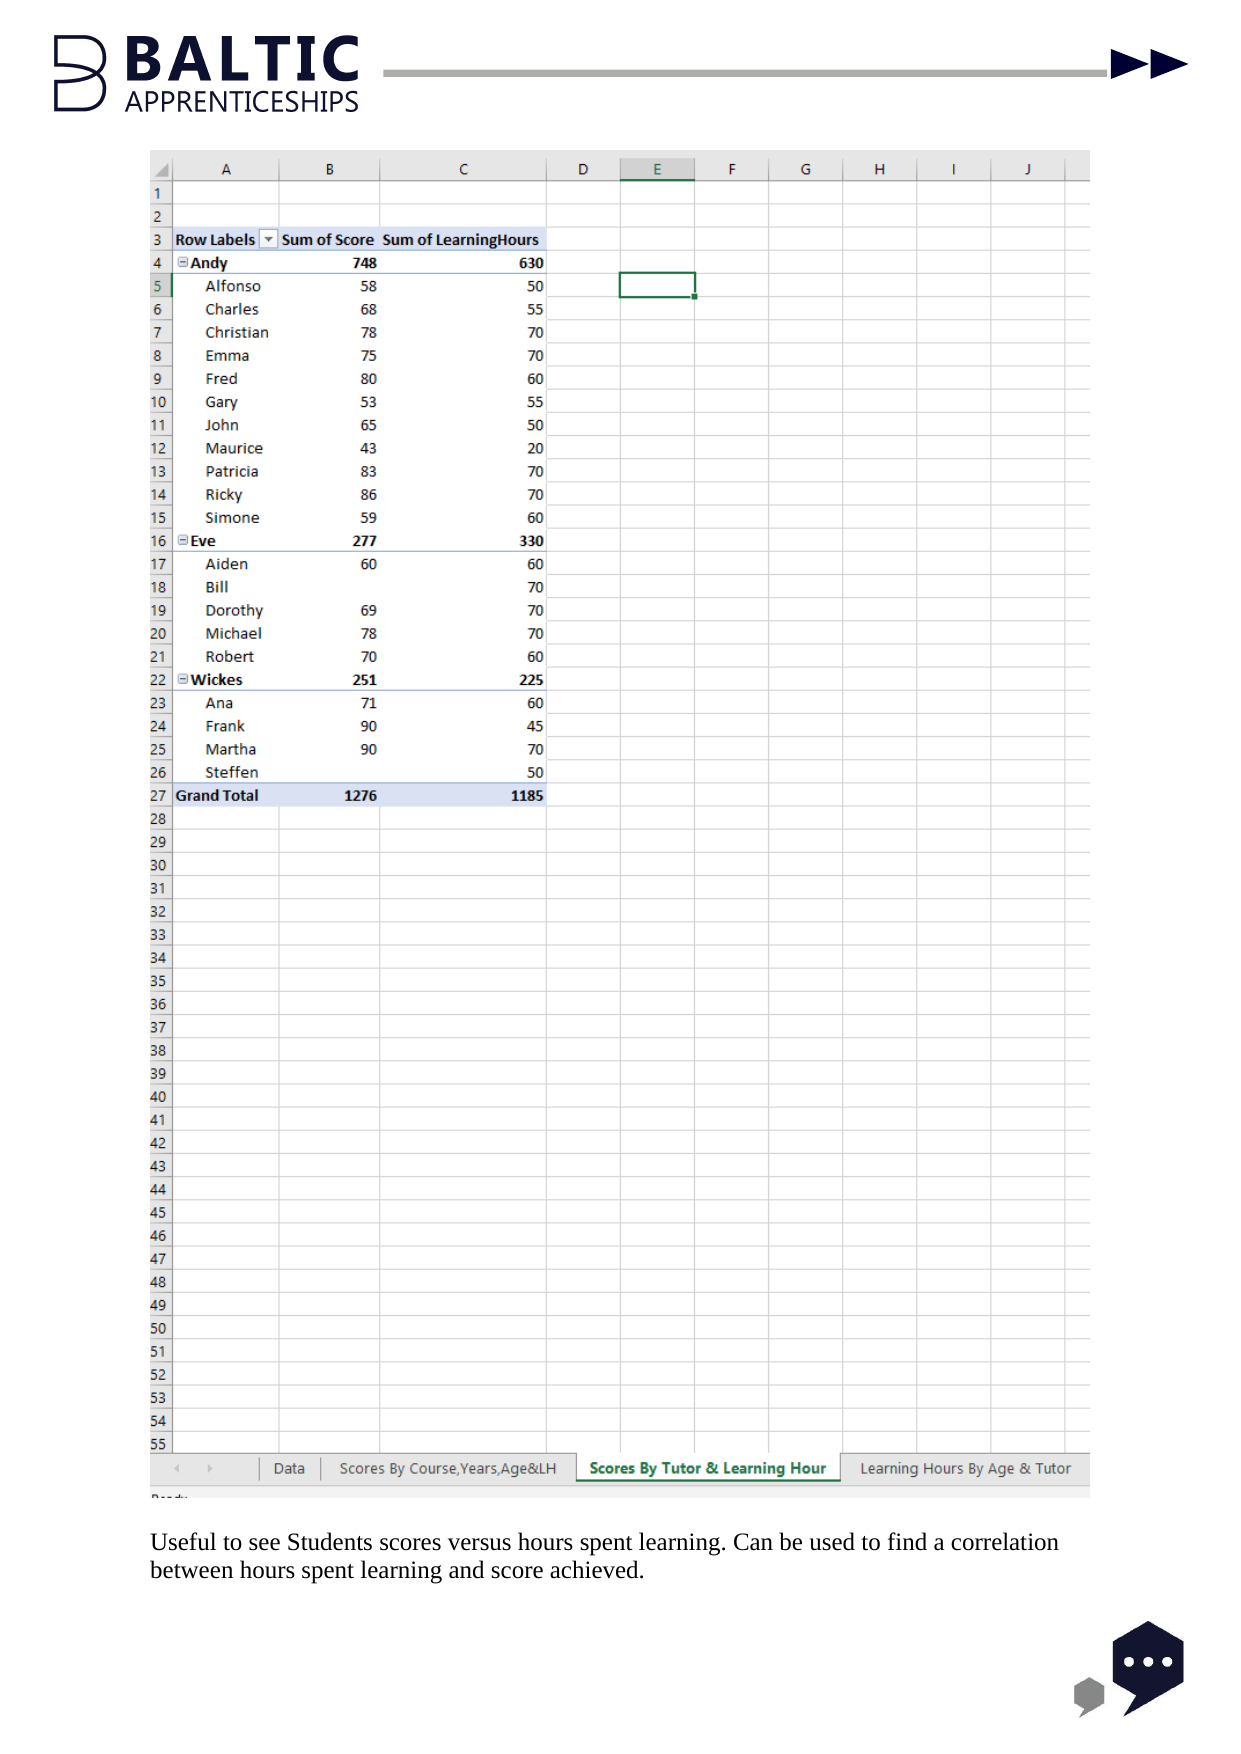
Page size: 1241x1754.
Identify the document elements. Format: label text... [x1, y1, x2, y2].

picture [150, 150, 1091, 1498]
picture [53, 34, 359, 113]
text Useful to see Students scores versus hours spent learning. Can be used to find a correlation between hours spent learning and score achieved. [150, 1527, 1090, 1584]
picture [1061, 1610, 1193, 1730]
